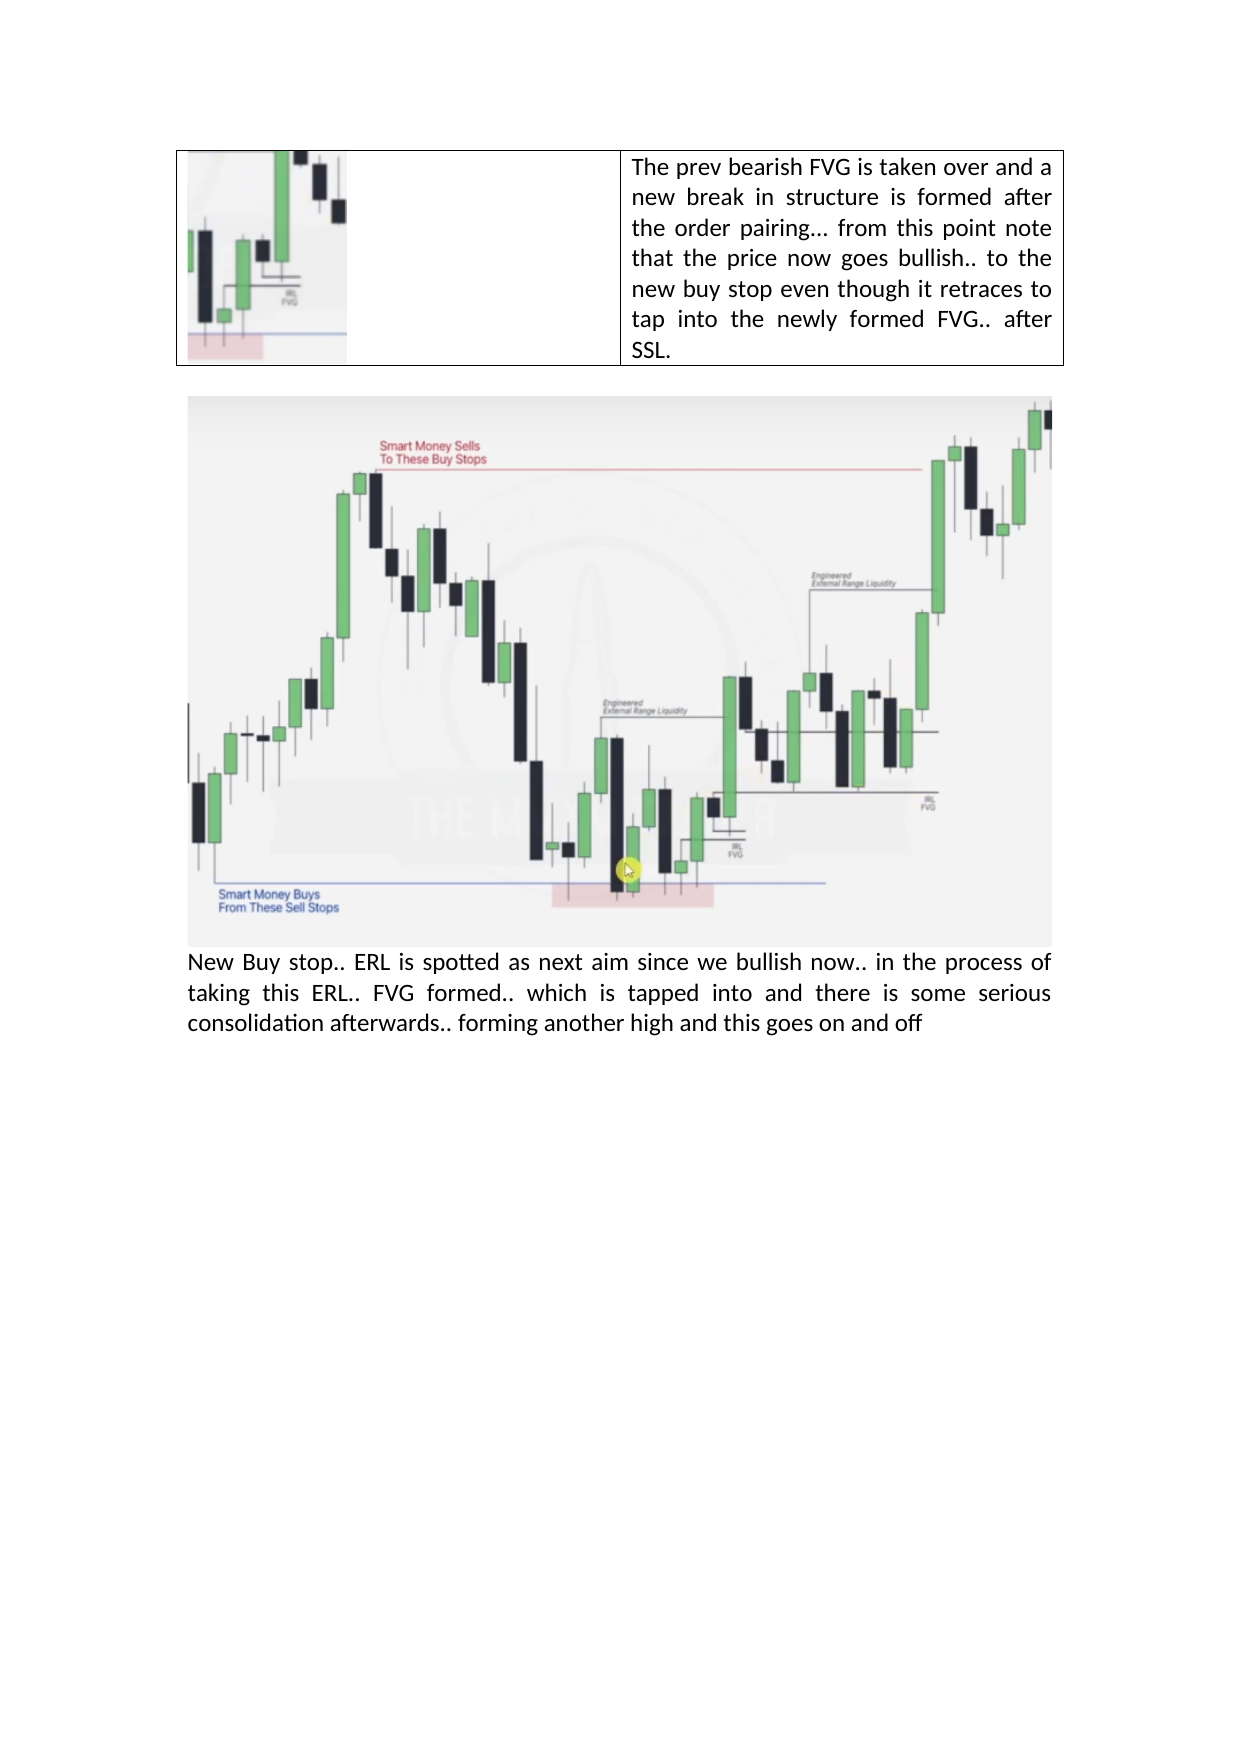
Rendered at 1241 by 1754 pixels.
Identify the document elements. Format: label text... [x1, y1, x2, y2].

table_cell [177, 151, 620, 365]
picture [187, 396, 1053, 947]
list New Buy stop.. ERL is spotted as next aim since we bullish now.. in the process of taking this ERL.. FVG formed.. which is tapped into and there is some serious consolidation afterwards.. forming another high and this goes on and off [187, 947, 1053, 1038]
picture [187, 151, 347, 364]
table_cell The prev bearish FVG is taken over and a new break in structure is formed after the order pairing... from this point note that the price now goes bullish.. to the new buy stop even though it retraces to tap into the newly formed FVG.. after SSL. [621, 151, 1063, 365]
